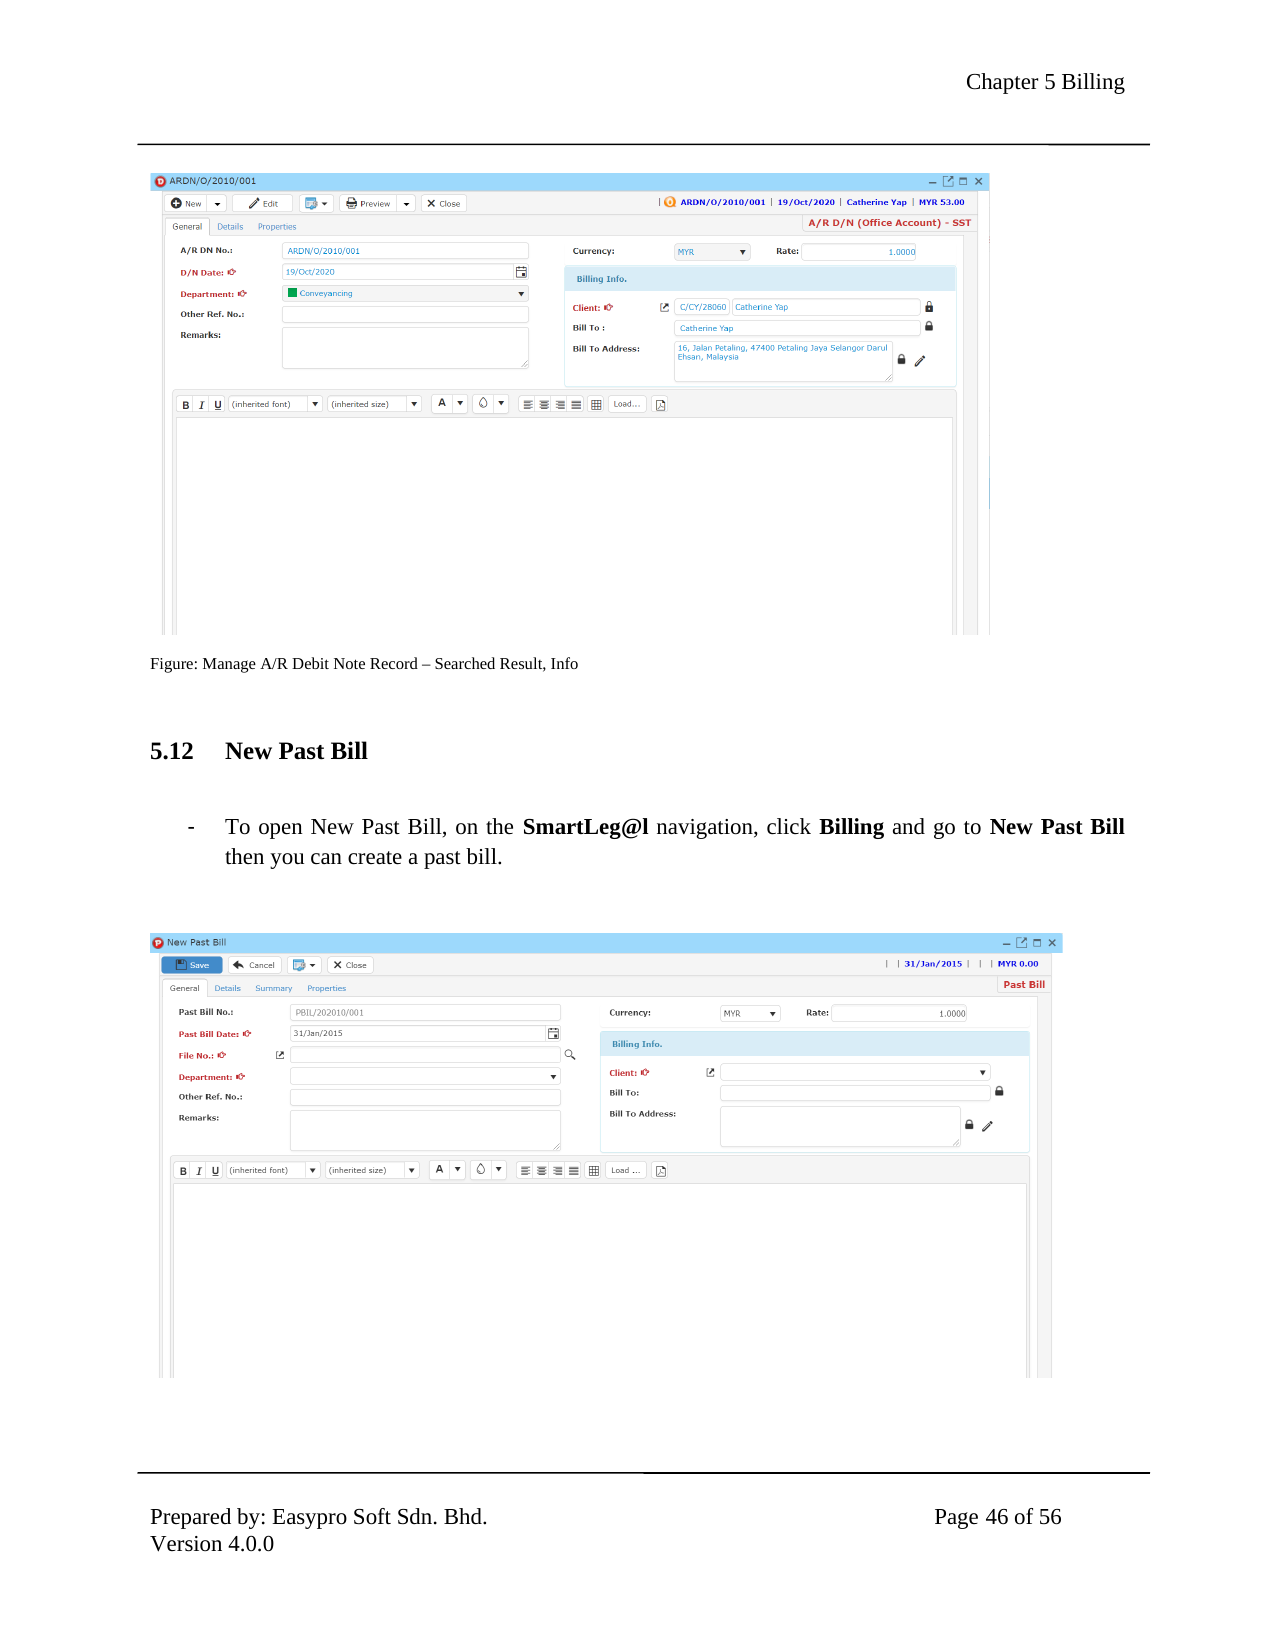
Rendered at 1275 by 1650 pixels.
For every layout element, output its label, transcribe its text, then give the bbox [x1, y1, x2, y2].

picture [150, 933, 1063, 1378]
list To open New Past Bill, on the SmartLeg@l navigation, click Billing and go to New Past Bill then you can create a past bill. [187, 810, 1125, 869]
list New Past Bill [150, 736, 1125, 765]
picture [150, 173, 990, 635]
text Figure: Manage A/R Debit Note Record – Searched Result, Info [150, 653, 1125, 673]
